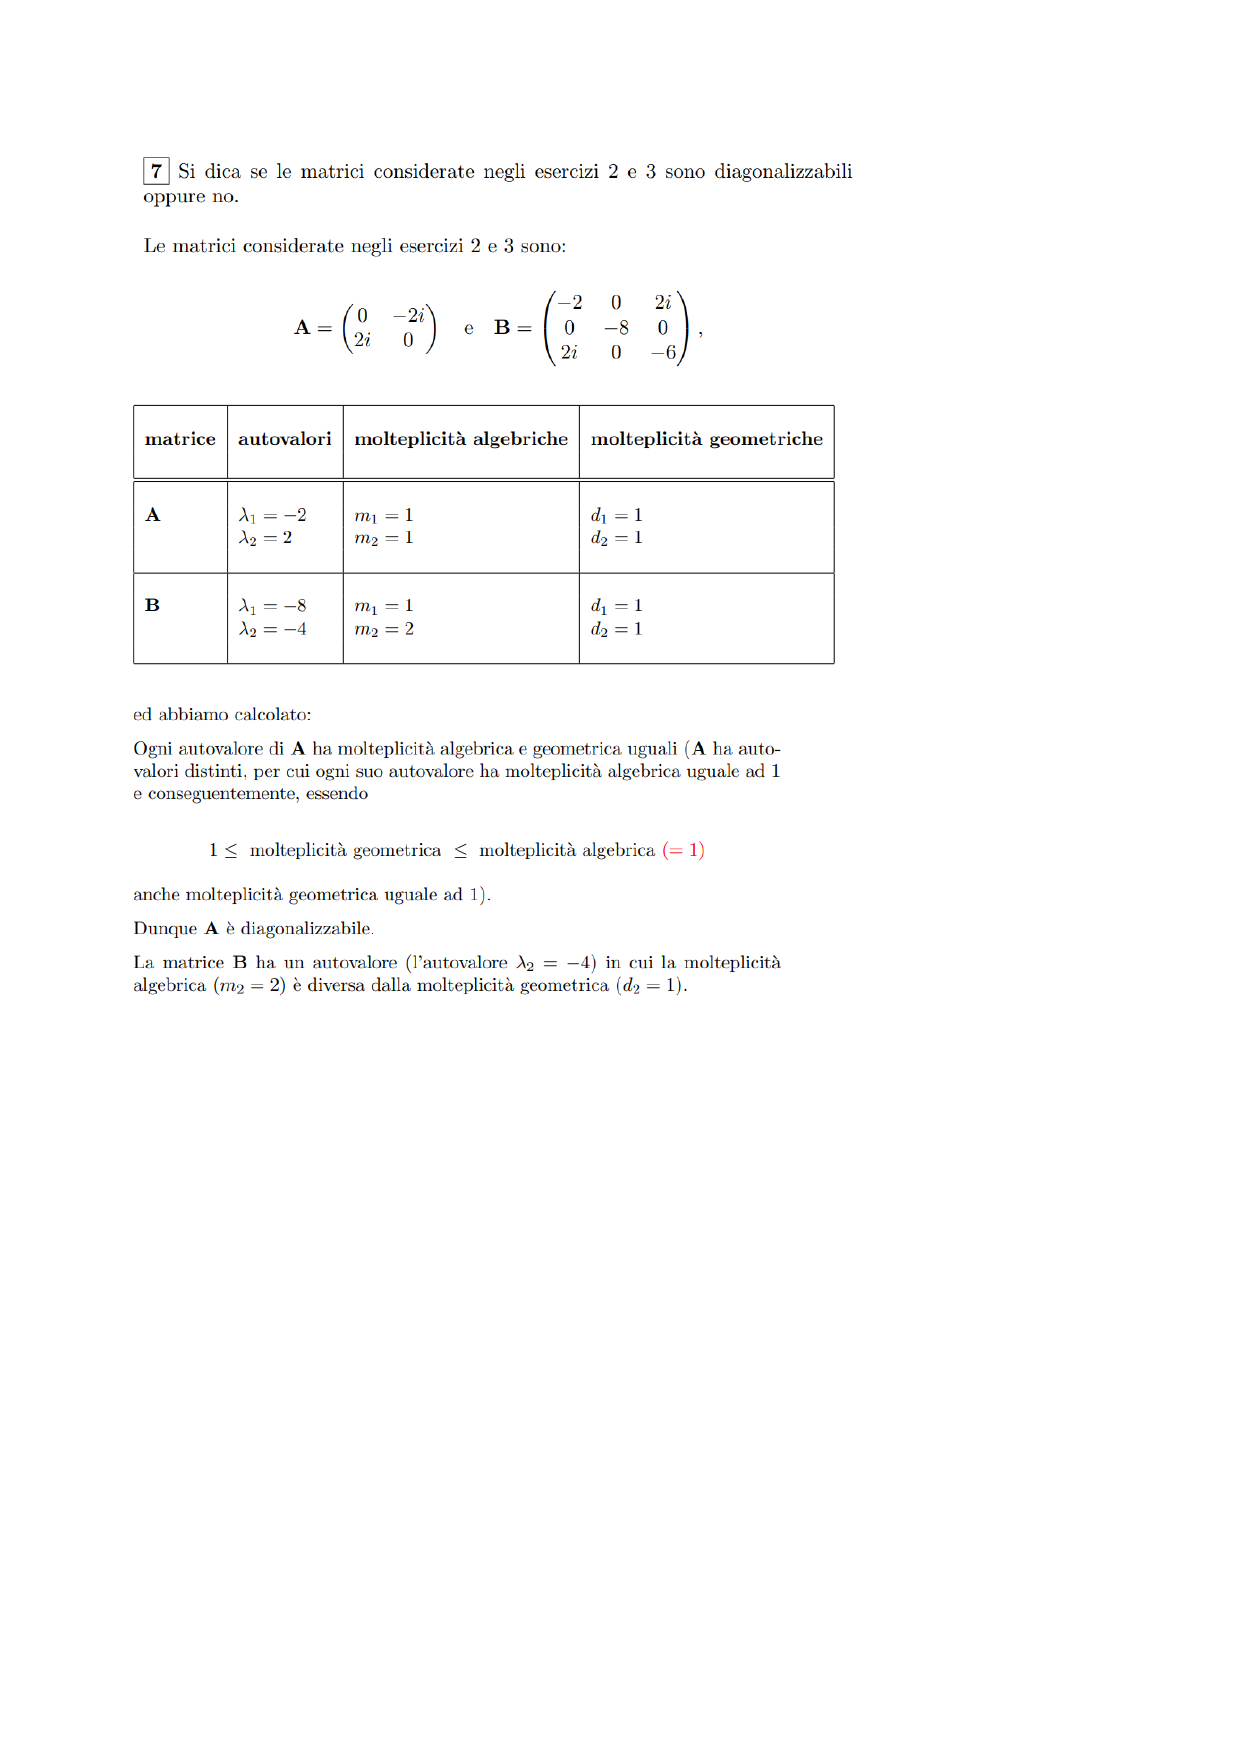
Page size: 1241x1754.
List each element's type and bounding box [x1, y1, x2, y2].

picture [118, 395, 882, 1002]
picture [118, 147, 879, 377]
